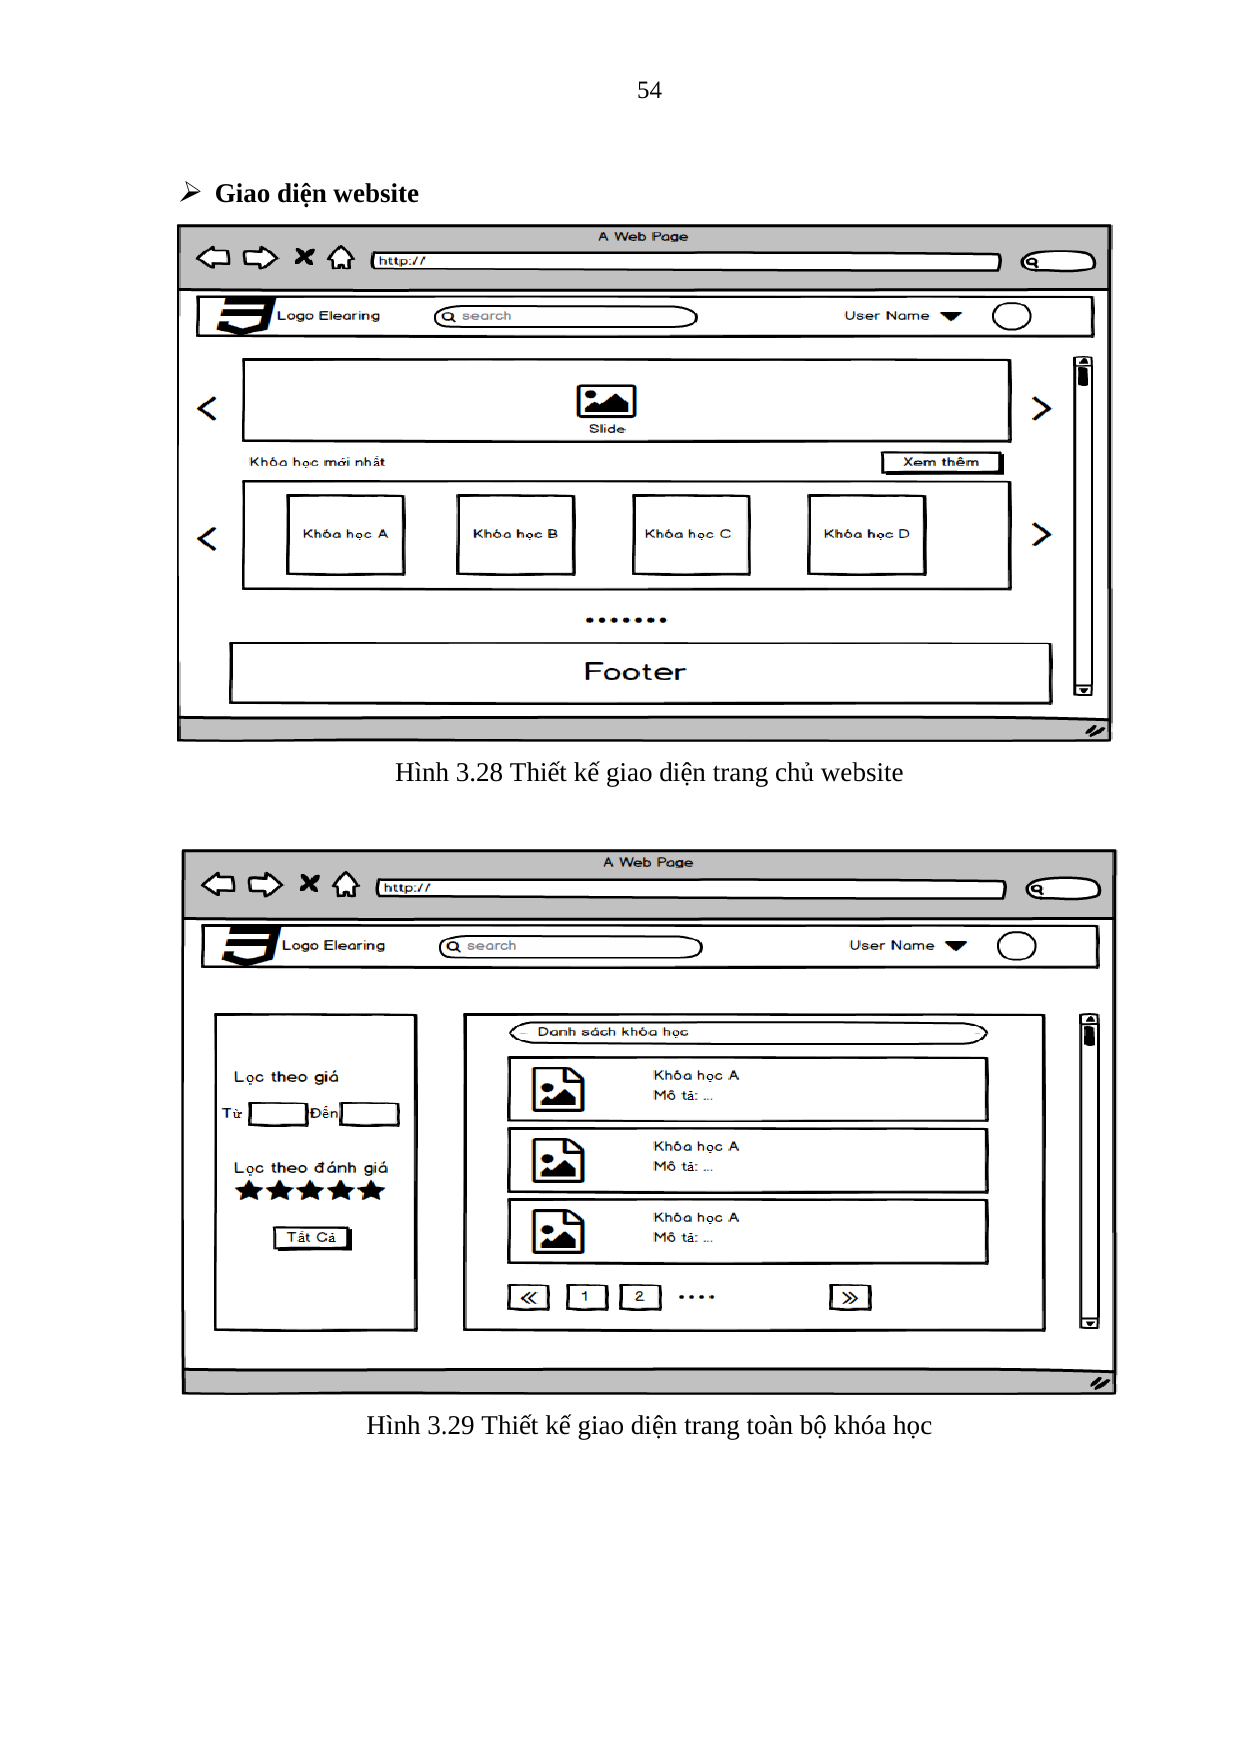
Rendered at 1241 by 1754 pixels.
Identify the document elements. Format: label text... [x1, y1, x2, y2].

list Hình 3.29 Thiết kế giao diện trang toàn bộ khóa học [177, 1409, 1122, 1440]
picture [181, 849, 1118, 1395]
list Giao diện website [177, 177, 1122, 209]
list Hình 3.28 Thiết kế giao diện trang chủ website [177, 756, 1122, 787]
picture [177, 224, 1113, 742]
